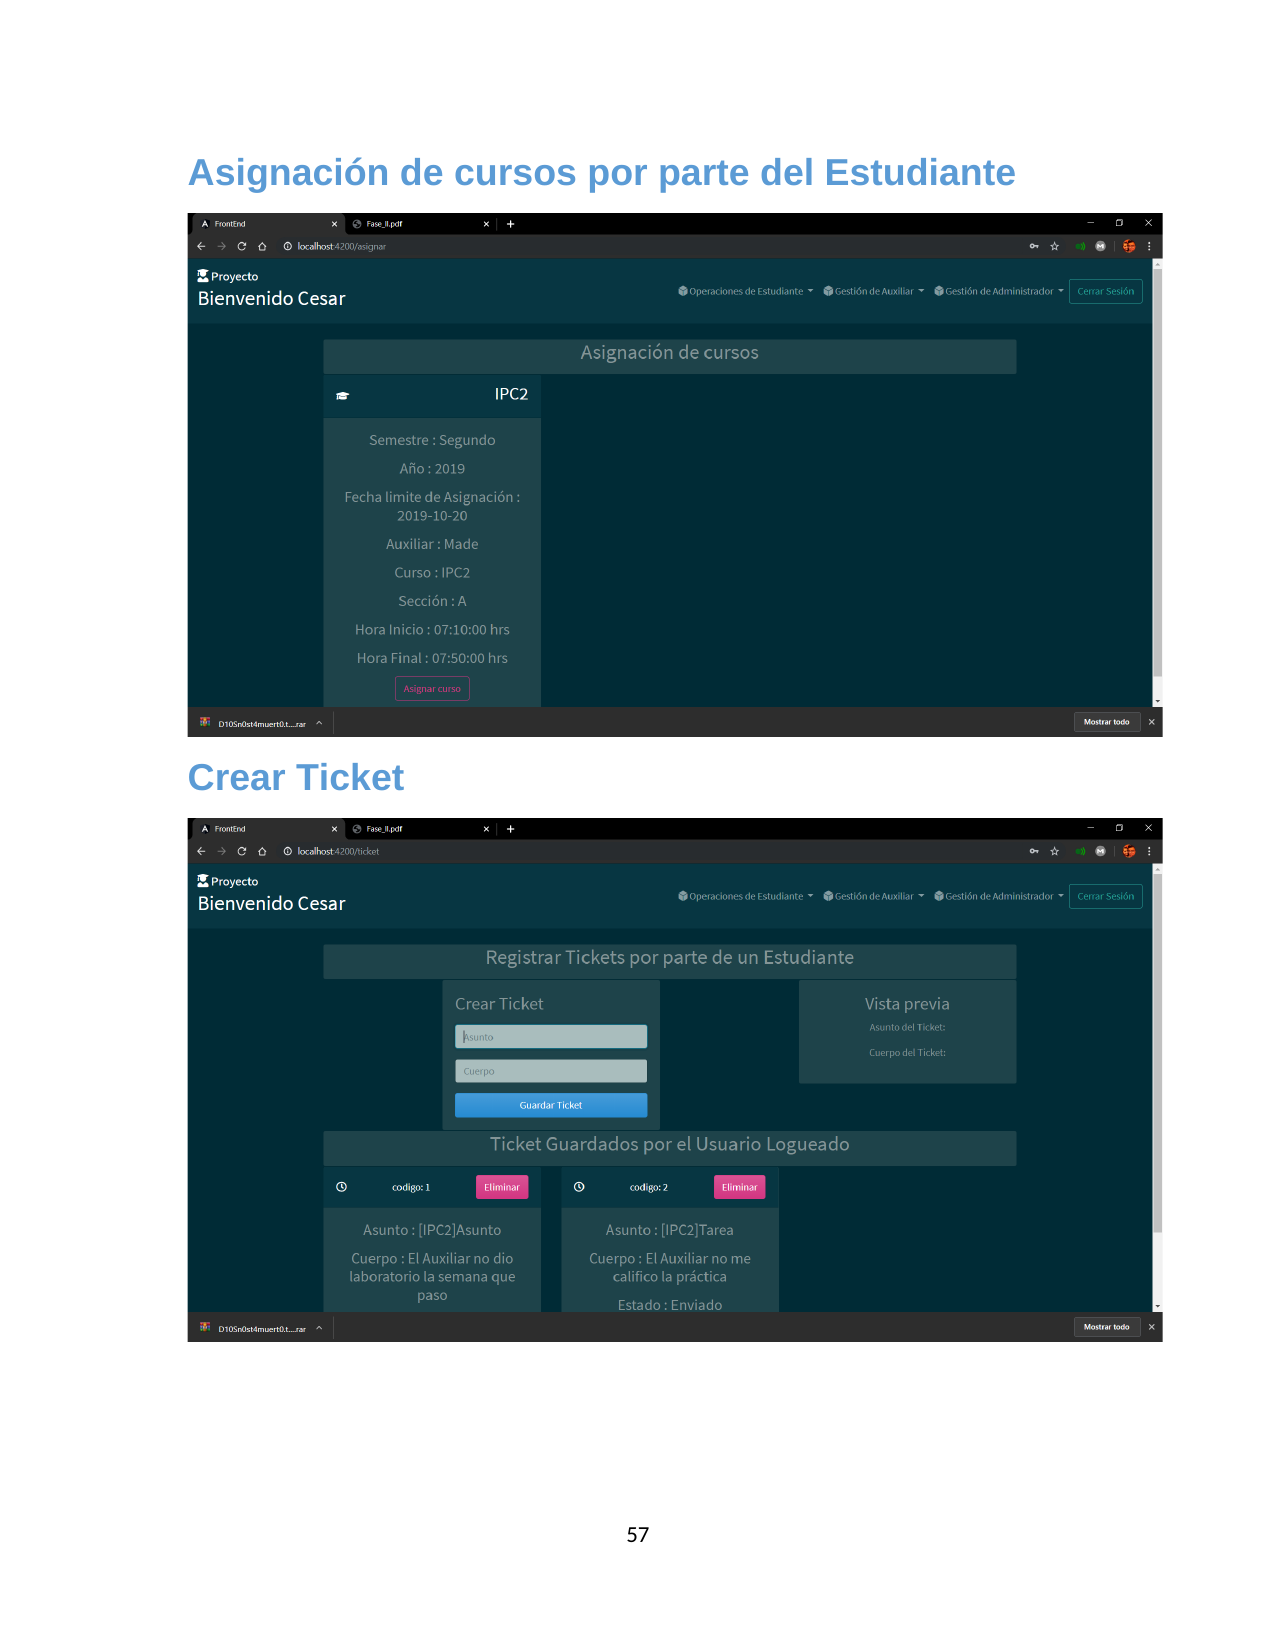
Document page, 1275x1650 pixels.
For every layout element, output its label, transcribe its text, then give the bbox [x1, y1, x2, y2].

picture [324, 340, 1016, 373]
picture [324, 1132, 1016, 1165]
picture [325, 376, 540, 416]
picture [800, 981, 1016, 1083]
picture [187, 213, 1163, 737]
text Asignación de cursos por parte del Estudiante [187, 150, 1125, 193]
text Crear Ticket [187, 755, 1125, 798]
picture [443, 981, 659, 1129]
picture [187, 818, 1163, 1342]
picture [324, 945, 1016, 978]
